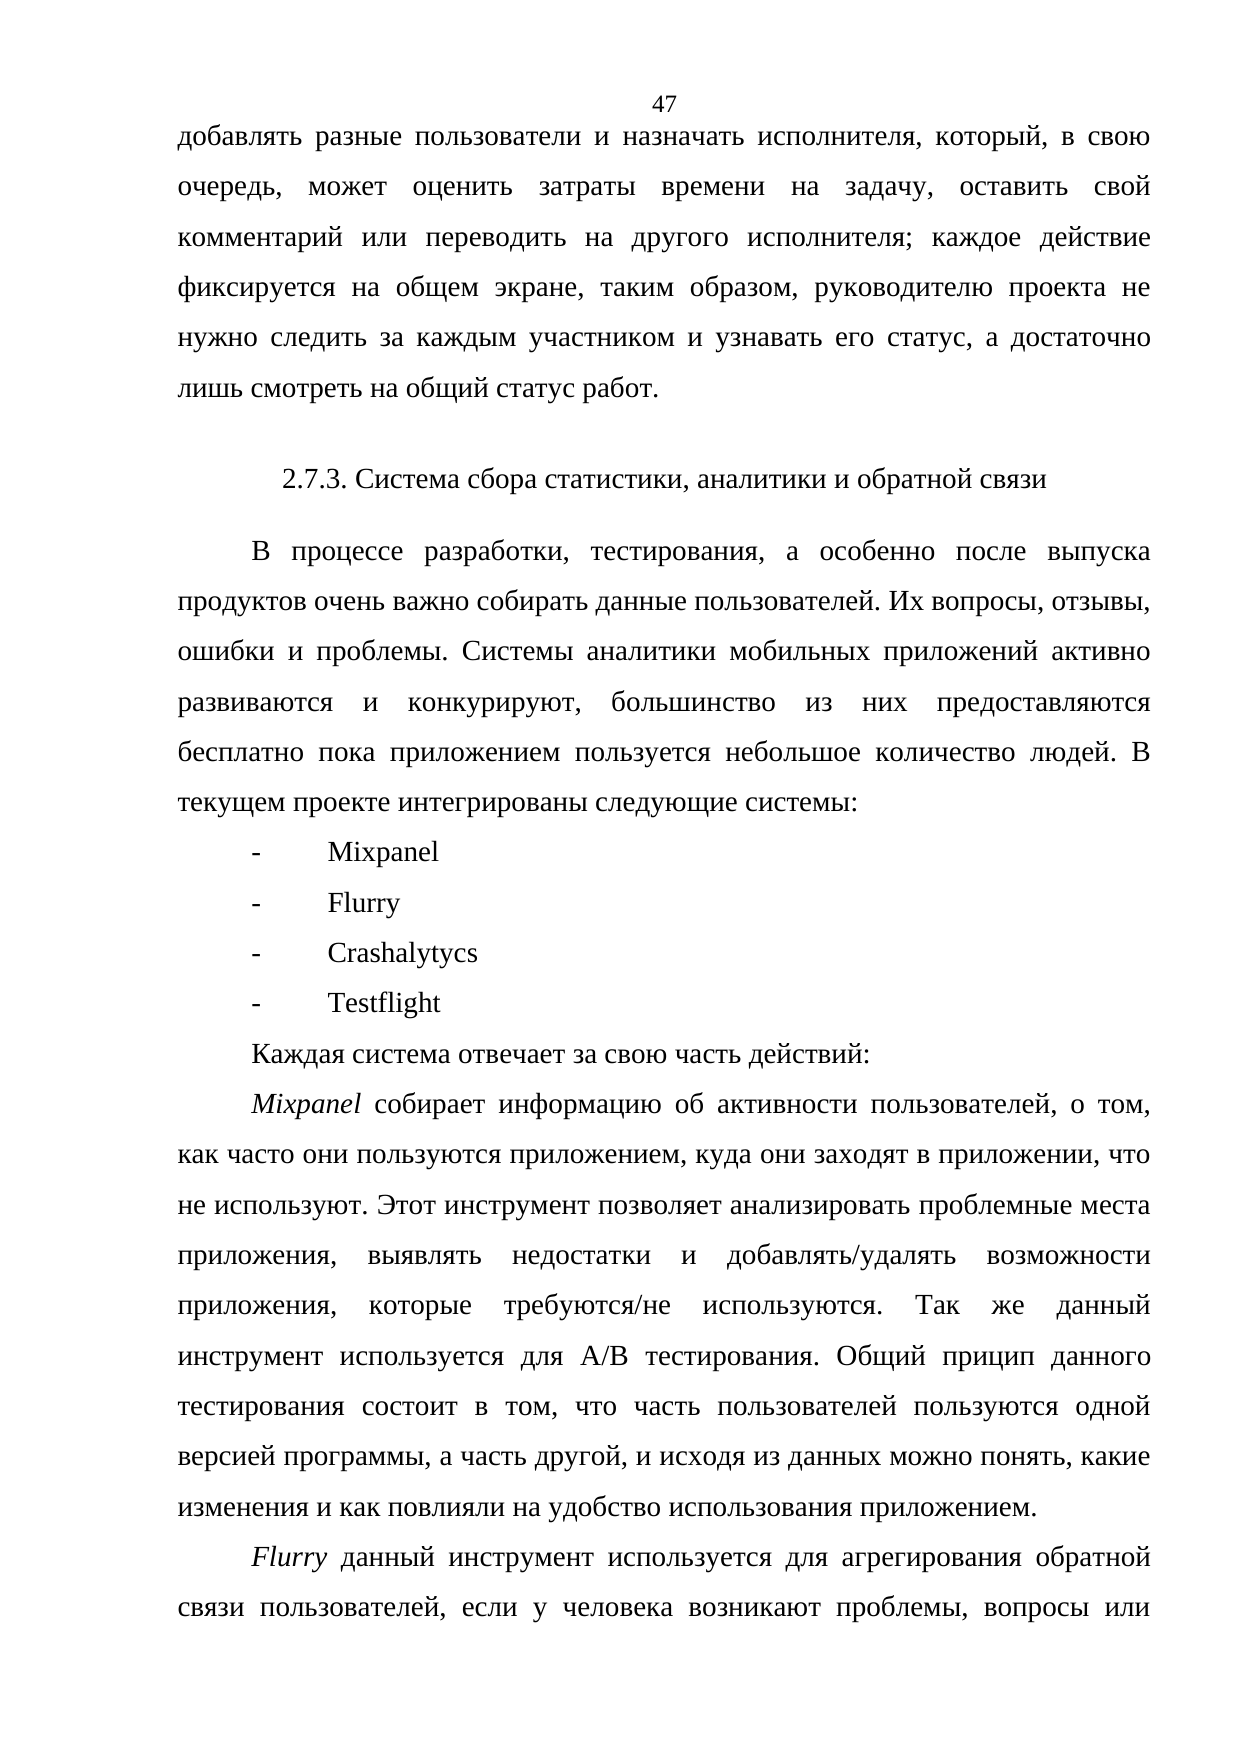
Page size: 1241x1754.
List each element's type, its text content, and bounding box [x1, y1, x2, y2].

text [177, 1539, 1152, 1623]
list Testflight [177, 986, 1152, 1019]
text Каждая система отвечает за свою часть действий: [177, 1036, 1152, 1069]
list Crashalytycs [177, 935, 1152, 969]
text В процессе разработки, тестирования, а особенно после выпуска продуктов очень важно собирать данные пользователей. Их вопросы, отзывы, ошибки и проблемы. Системы аналитики мобильных приложений активно развиваются и конкурируют, большинство из них предоставляются бесплатно пока приложением пользуется небольшое количество людей. В текущем проекте интегрированы следующие системы: [177, 533, 1152, 818]
list Flurry [177, 885, 1152, 918]
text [177, 118, 1152, 403]
text Mixpanel собирает информацию об активности пользователей, о том, как часто они пользуются приложением, куда они заходят в приложении, что не используют. Этот инструмент позволяет анализировать проблемные места приложения, выявлять недостатки и добавлять/удалять возможности приложения, которые требуются/не используются. Так же данный инструмент используется для A/B тестирования. Общий прицип данного тестирования состоит в том, что часть пользователей пользуются одной версией программы, а часть другой, и исходя из данных можно понять, какие изменения и как повлияли на удобство использования приложением. [177, 1086, 1152, 1522]
subtitle 2.7.3. Система сбора статистики, аналитики и обратной связи [177, 462, 1152, 495]
list Mixpanel [177, 834, 1152, 868]
